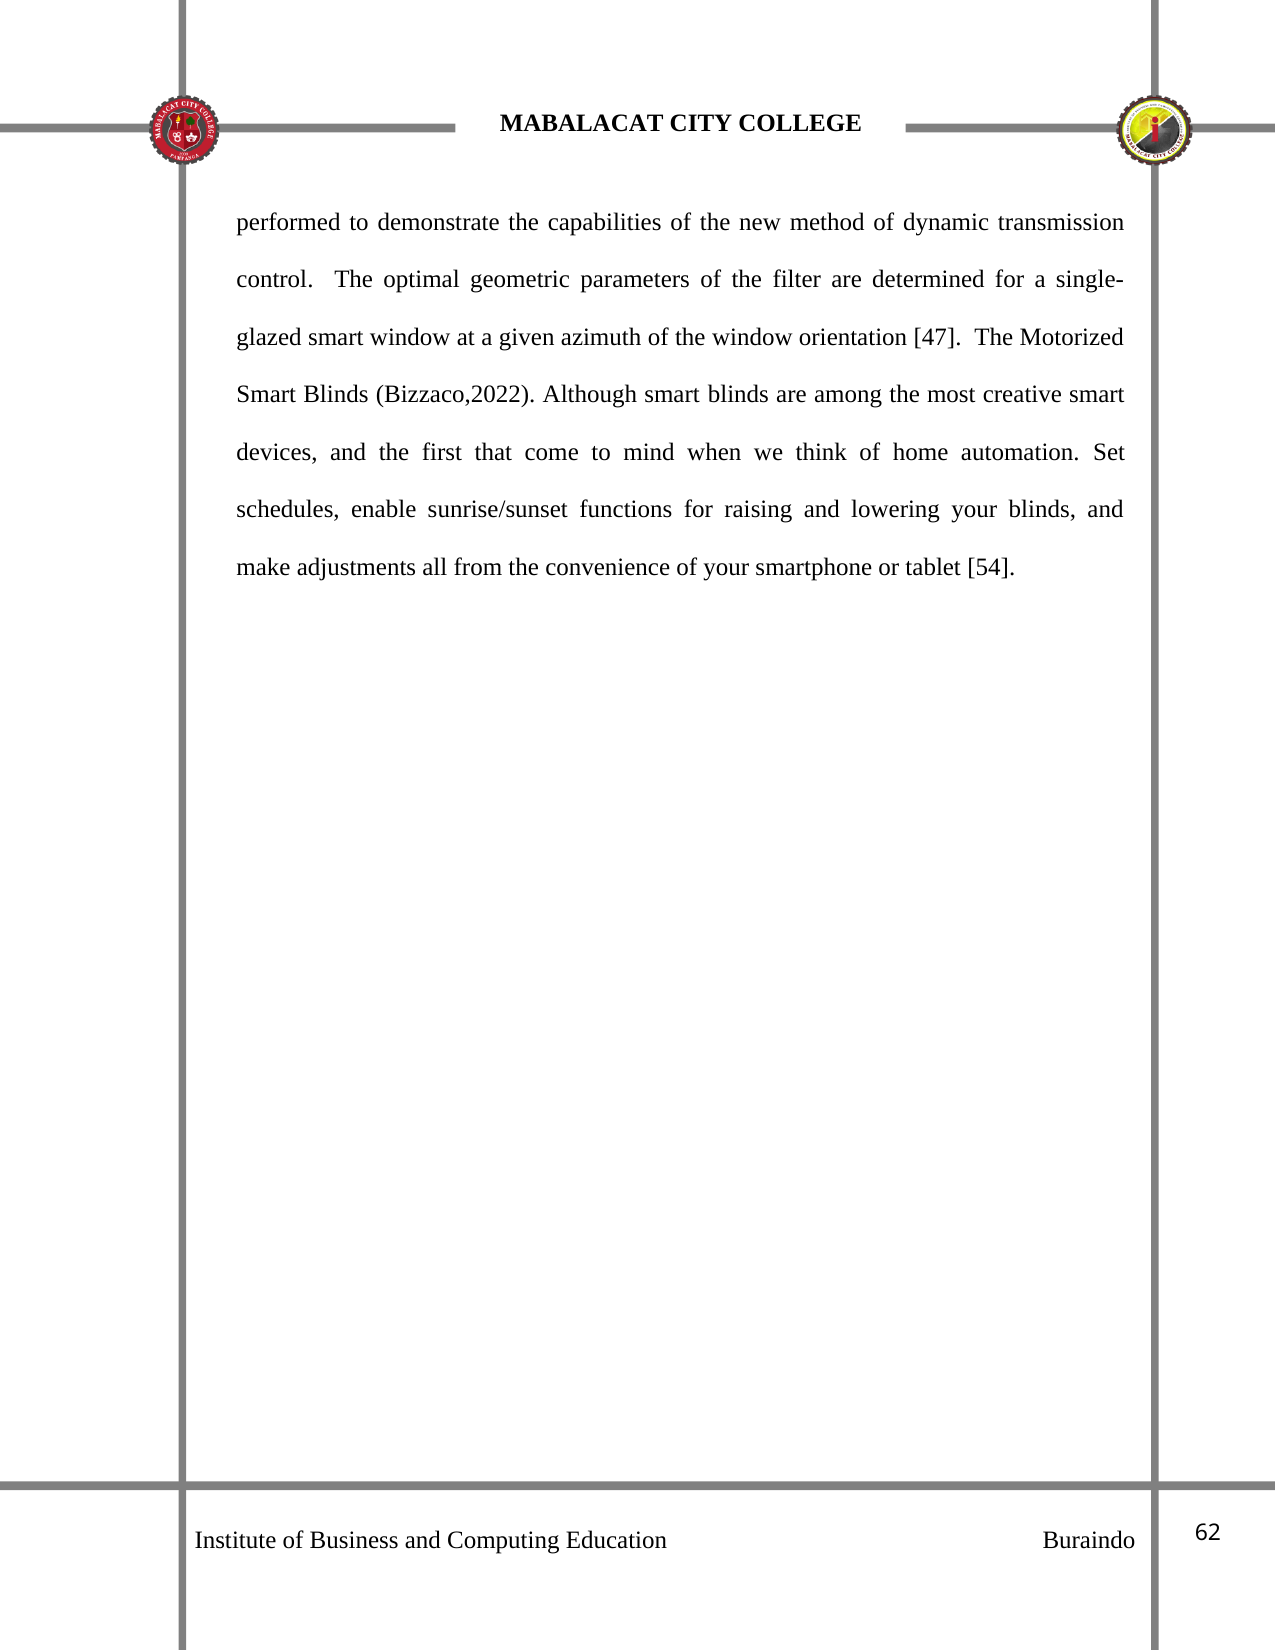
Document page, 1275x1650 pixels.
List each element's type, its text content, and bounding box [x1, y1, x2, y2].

picture [1114, 92, 1194, 168]
picture [147, 92, 221, 167]
